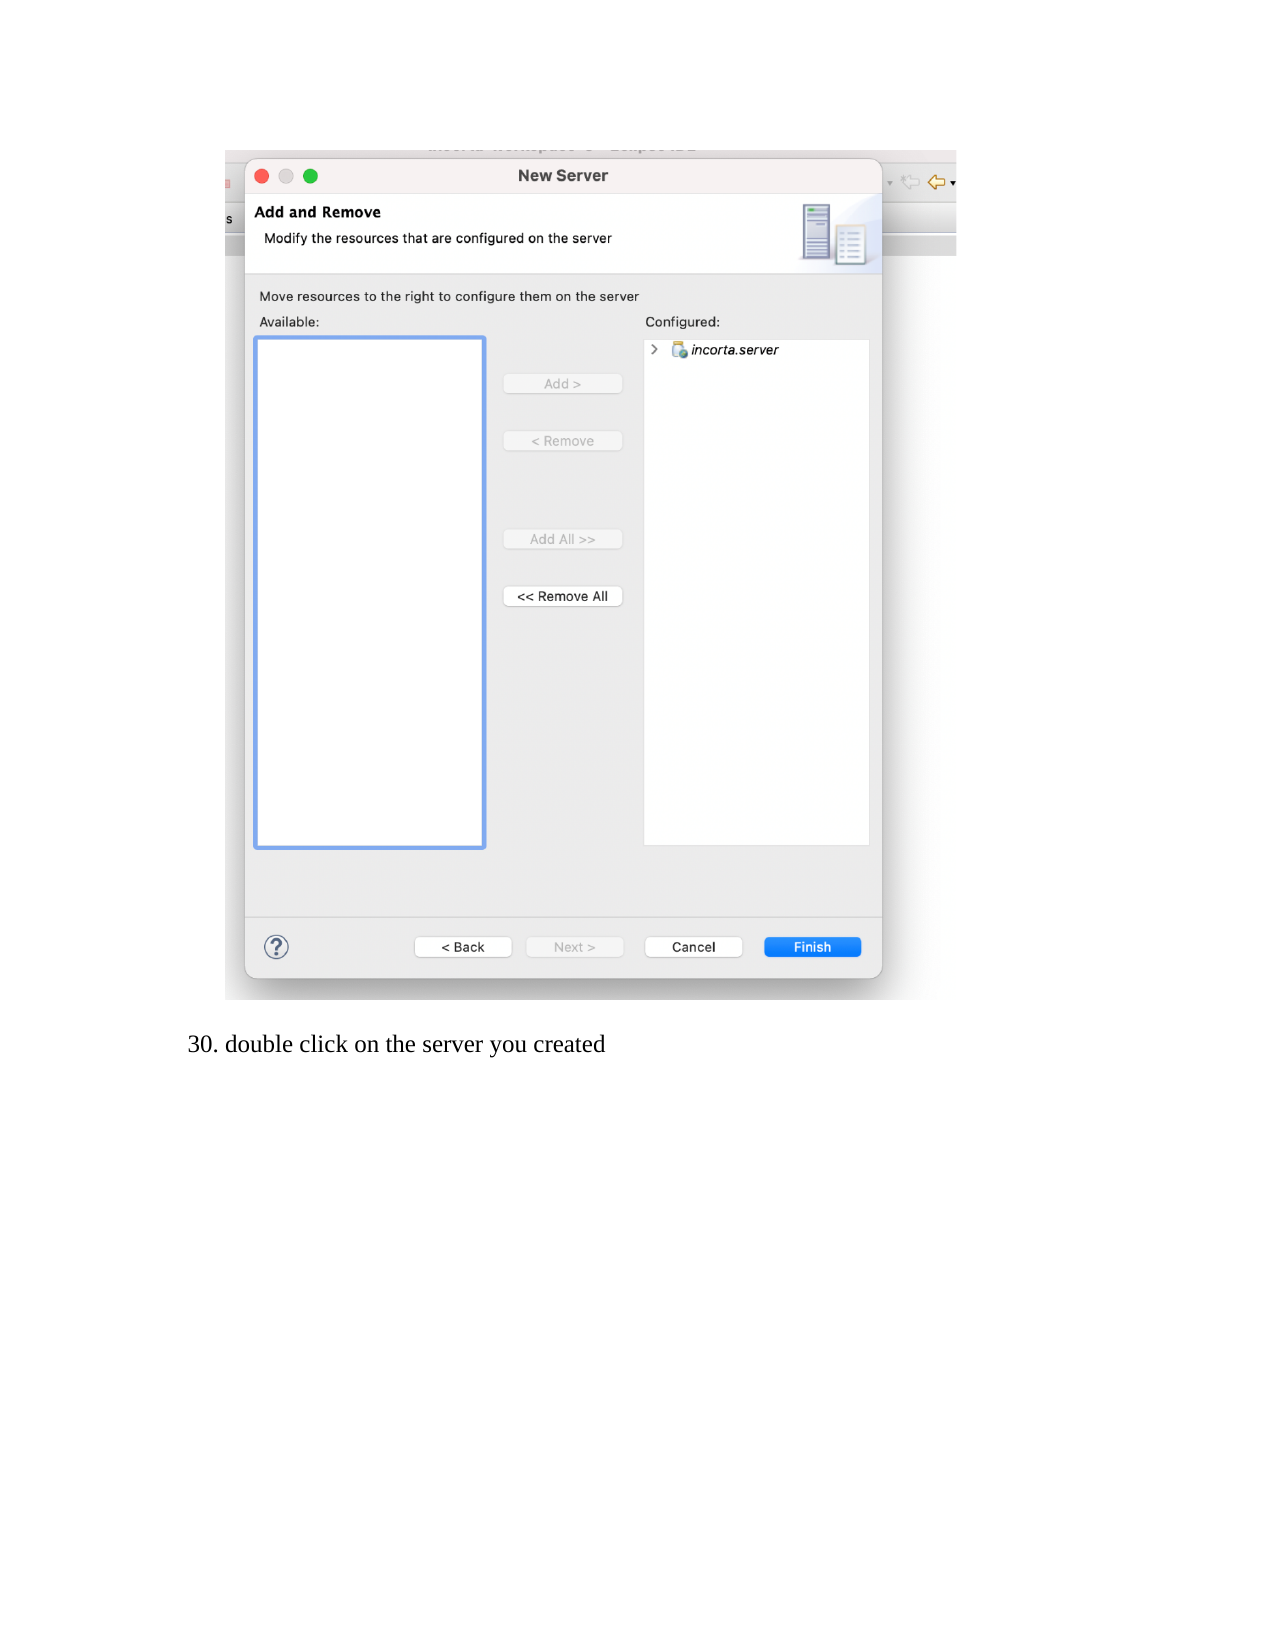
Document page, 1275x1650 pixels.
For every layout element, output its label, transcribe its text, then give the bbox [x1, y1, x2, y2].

picture [225, 150, 957, 1000]
list double click on the server you created [187, 1029, 1125, 1058]
